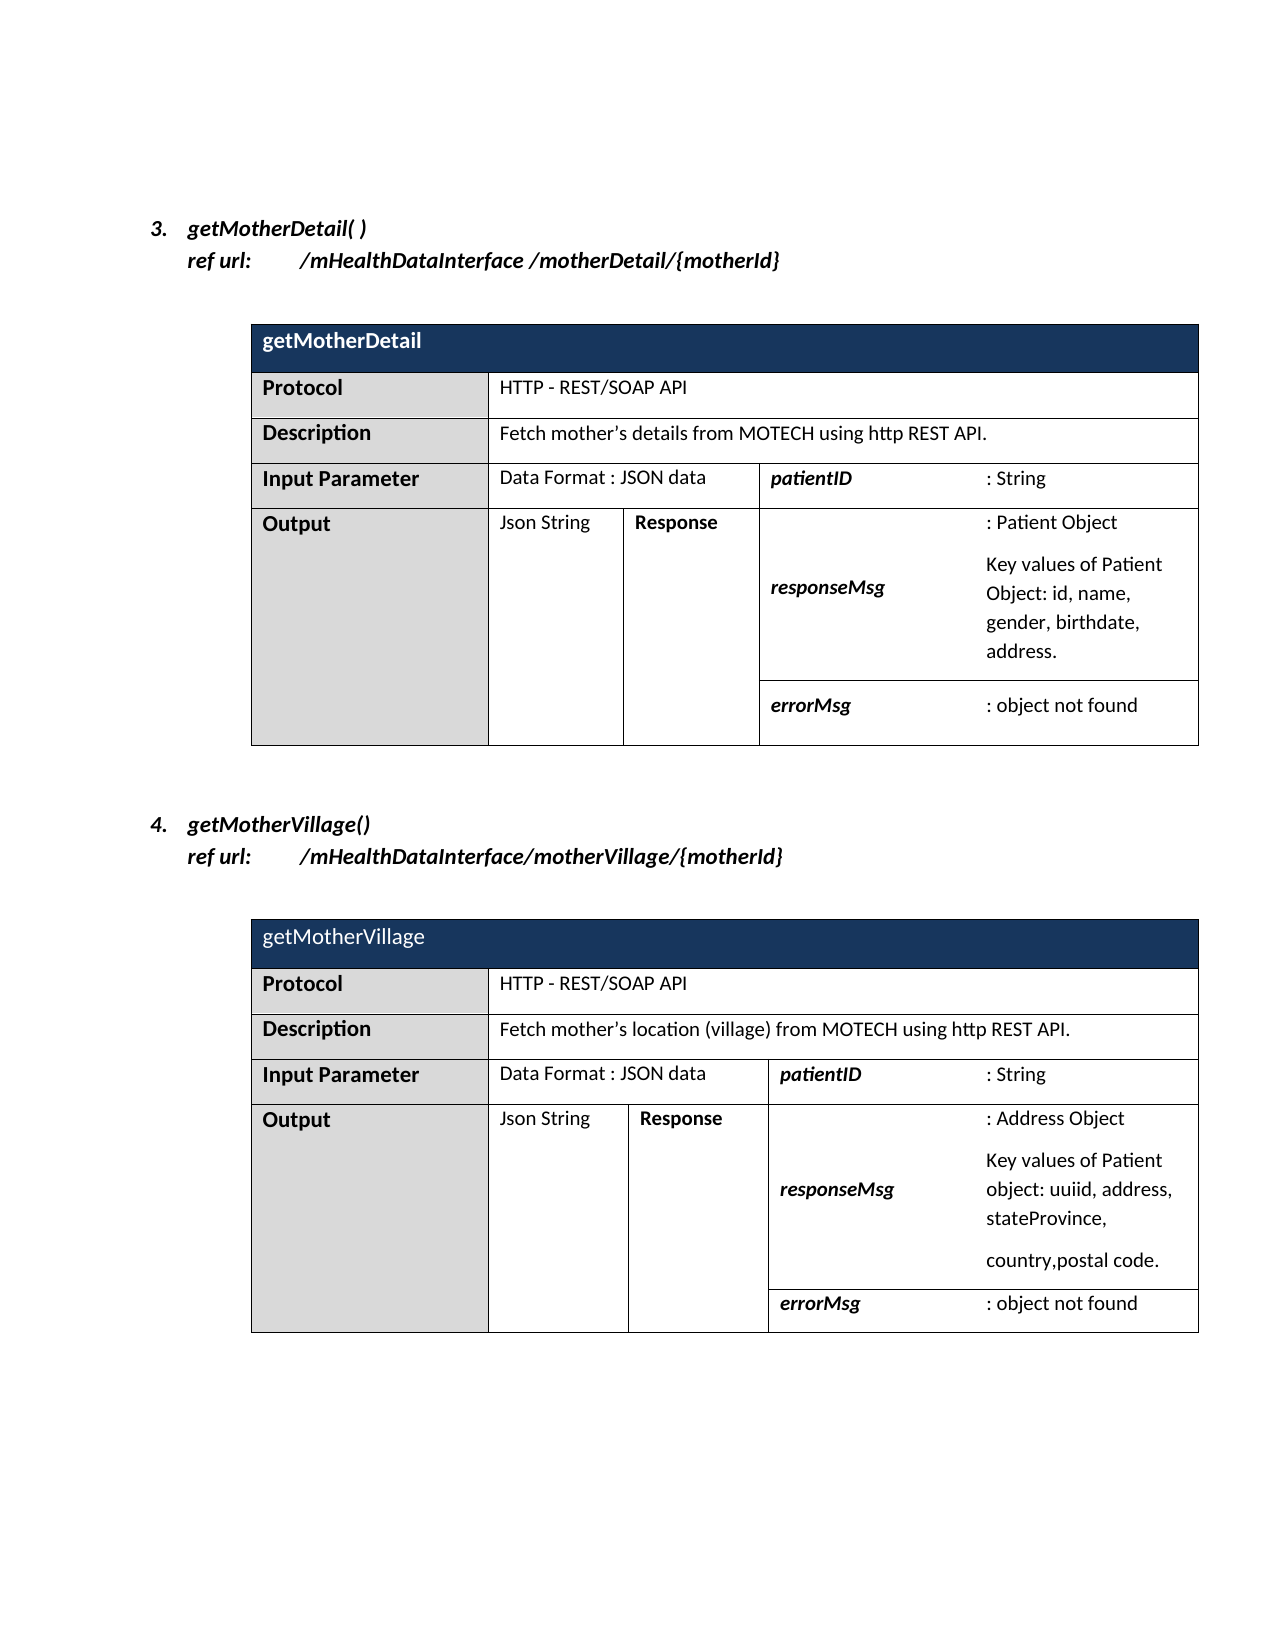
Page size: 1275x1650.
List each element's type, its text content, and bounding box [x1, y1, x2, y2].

table_cell patientID [769, 1060, 975, 1104]
table_cell : String [975, 1060, 1198, 1104]
table_cell Response [629, 1105, 768, 1332]
table_cell : Address Object Key values of Patient object: uuiid, address, stateProvince, country,postal code. [975, 1105, 1198, 1289]
table_cell patientID [760, 464, 975, 508]
table_header getMotherVillage [252, 920, 1198, 968]
table_cell : String [975, 464, 1198, 508]
table_cell responseMsg [769, 1105, 975, 1289]
table_cell HTTP - REST/SOAP API [489, 373, 1198, 417]
table_cell Input Parameter [252, 1060, 488, 1104]
list ref url: /mHealthDataInterface /motherDetail/{motherId} [187, 247, 1125, 274]
table_cell Response [624, 509, 759, 745]
list getMotherVillage() [150, 810, 1125, 838]
table_cell errorMsg [760, 681, 975, 745]
list getMotherDetail( ) [150, 214, 1125, 242]
table_cell Input Parameter [252, 464, 488, 508]
table_cell Description [252, 1015, 488, 1059]
table_cell Description [252, 419, 488, 463]
table_cell HTTP - REST/SOAP API [489, 969, 1198, 1013]
table_cell Json String [489, 1105, 628, 1332]
table_cell Data Format : JSON data [489, 1060, 768, 1104]
table_cell Protocol [252, 373, 488, 417]
table_cell Output [252, 1105, 488, 1332]
table_cell : object not found [975, 681, 1198, 745]
table_cell Data Format : JSON data [489, 464, 759, 508]
list ref url: /mHealthDataInterface/motherVillage/{motherId} [187, 842, 1125, 871]
table_cell responseMsg [760, 509, 975, 680]
table_header getMotherDetail [252, 325, 1198, 372]
table_cell errorMsg [769, 1290, 975, 1332]
table_cell Protocol [252, 969, 488, 1013]
table_cell : Patient Object Key values of Patient Object: id, name, gender, birthdate, address. [975, 509, 1198, 680]
table_cell : object not found [975, 1290, 1198, 1332]
table_cell Fetch mother’s details from MOTECH using http REST API. [489, 419, 1198, 463]
table_cell Output [252, 509, 488, 745]
table_cell Json String [489, 509, 623, 745]
table_cell Fetch mother’s location (village) from MOTECH using http REST API. [489, 1015, 1198, 1059]
